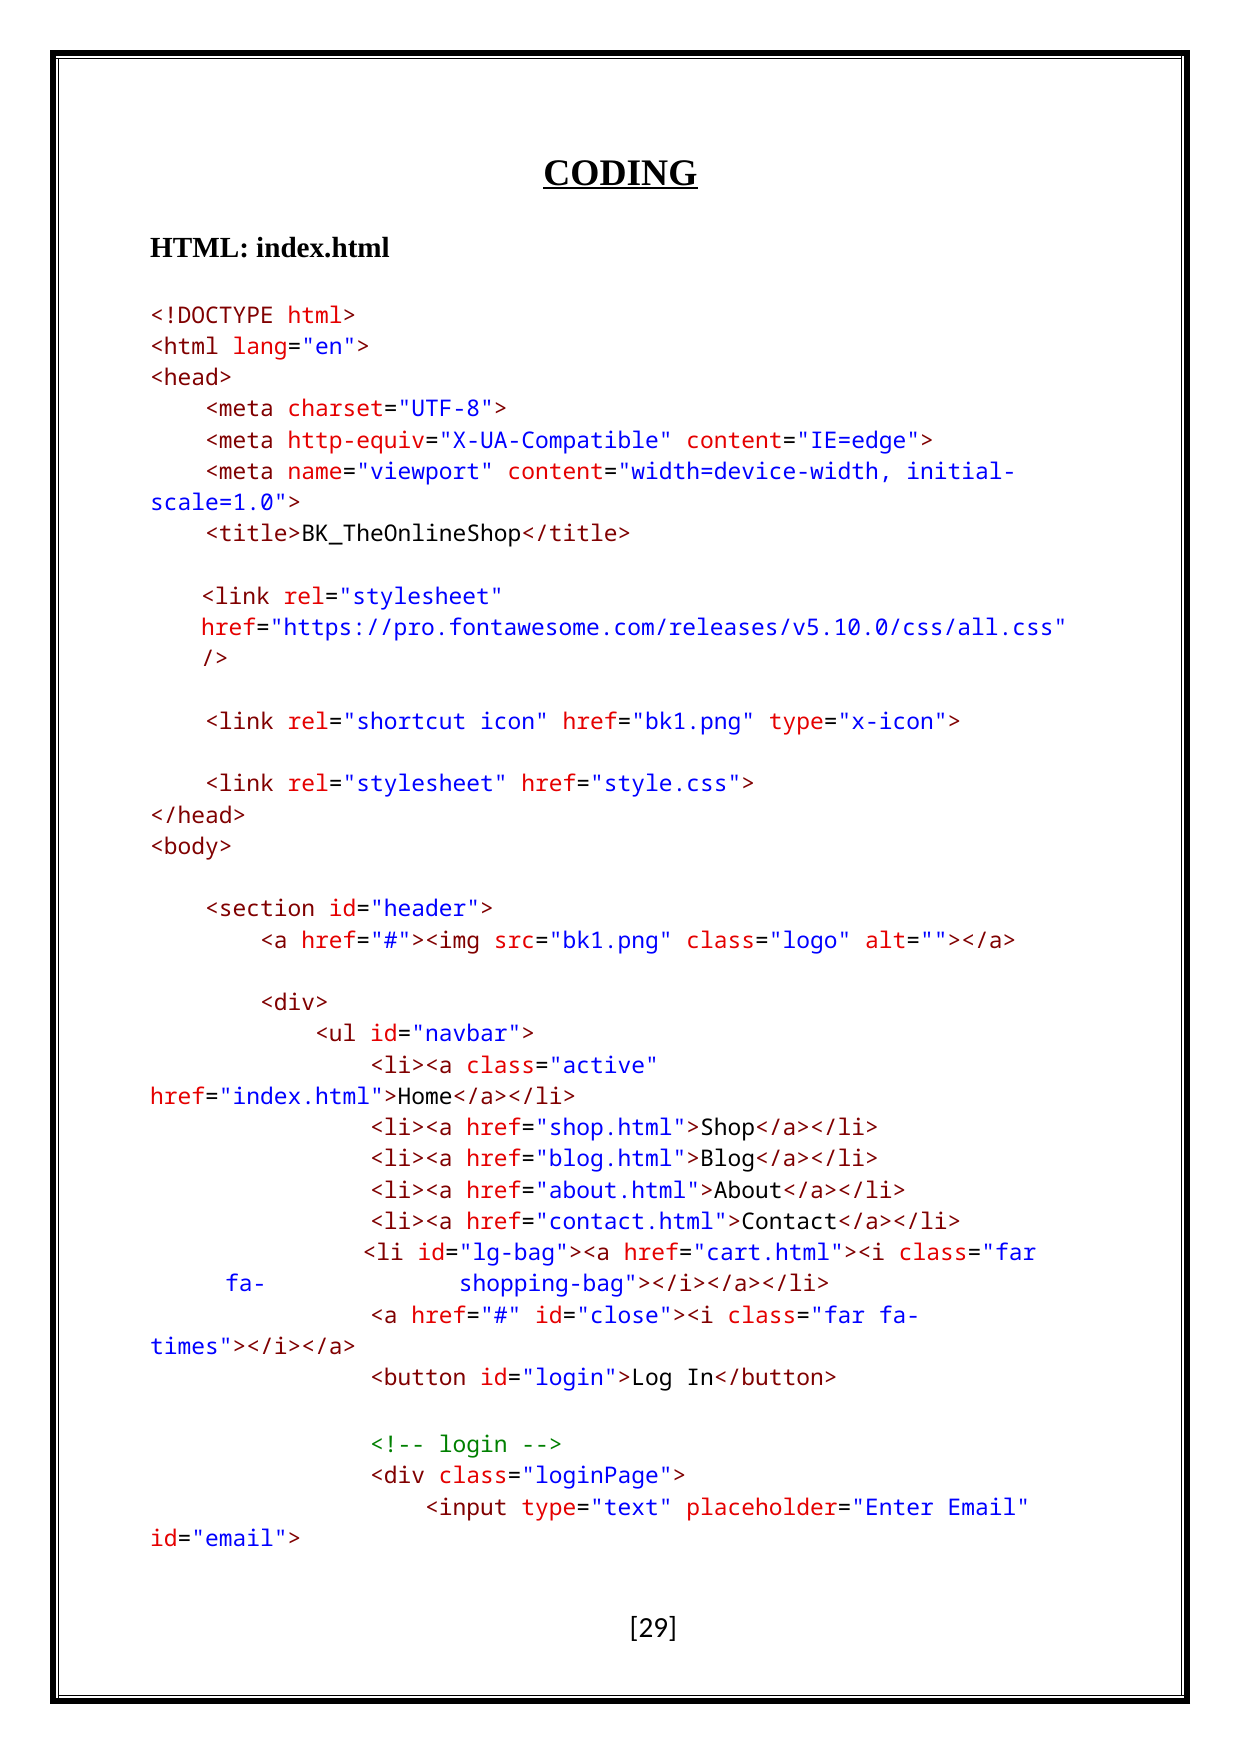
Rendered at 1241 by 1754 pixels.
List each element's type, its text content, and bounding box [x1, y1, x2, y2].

text <head> [150, 361, 1090, 392]
text <link rel="stylesheet" href="style.css"> [150, 767, 1090, 798]
text <!DOCTYPE html> [150, 298, 1090, 330]
text HTML: index.html [150, 230, 1090, 263]
text <meta name="viewport" content="width=device-width, initial-scale=1.0"> [150, 455, 1090, 517]
text <div class="loginPage"> [150, 1459, 1090, 1490]
text <li id="lg-bag"><a href="cart.html"><i class="far fa- shopping-bag"></i></a></li> [225, 1236, 1090, 1298]
text <li><a href="contact.html">Contact</a></li> [150, 1205, 1090, 1236]
text <ul id="navbar"> [150, 1017, 1090, 1048]
text </head> [150, 798, 1090, 830]
text <li><a class="active" href="index.html">Home</a></li> [150, 1048, 1090, 1111]
text <li><a href="shop.html">Shop</a></li> [150, 1111, 1090, 1142]
text <div> [150, 986, 1090, 1017]
text <link rel="shortcut icon" href="bk1.png" type="x-icon"> [150, 705, 1090, 736]
text <html lang="en"> [150, 330, 1090, 361]
text <meta http-equiv="X-UA-Compatible" content="IE=edge"> [150, 423, 1090, 455]
text <title>BK_TheOnlineShop</title> [150, 517, 1090, 548]
text <section id="header"> [150, 892, 1090, 923]
text <li><a href="blog.html">Blog</a></li> [150, 1142, 1090, 1173]
text CODING [150, 150, 1090, 193]
text <!-- login --> [150, 1428, 1090, 1459]
text <meta charset="UTF-8"> [150, 392, 1090, 423]
text <body> [150, 830, 1090, 861]
text <input type="text" placeholder="Enter Email" id="email"> [150, 1490, 1090, 1553]
text <a href="#"><img src="bk1.png" class="logo" alt=""></a> [150, 923, 1090, 955]
text <link rel="stylesheet" href="https://pro.fontawesome.com/releases/v5.10.0/css/all.css" /> [201, 580, 1090, 673]
text <button id="login">Log In</button> [150, 1361, 1090, 1392]
text <li><a href="about.html">About</a></li> [150, 1173, 1090, 1205]
text <a href="#" id="close"><i class="far fa-times"></i></a> [150, 1298, 1090, 1361]
